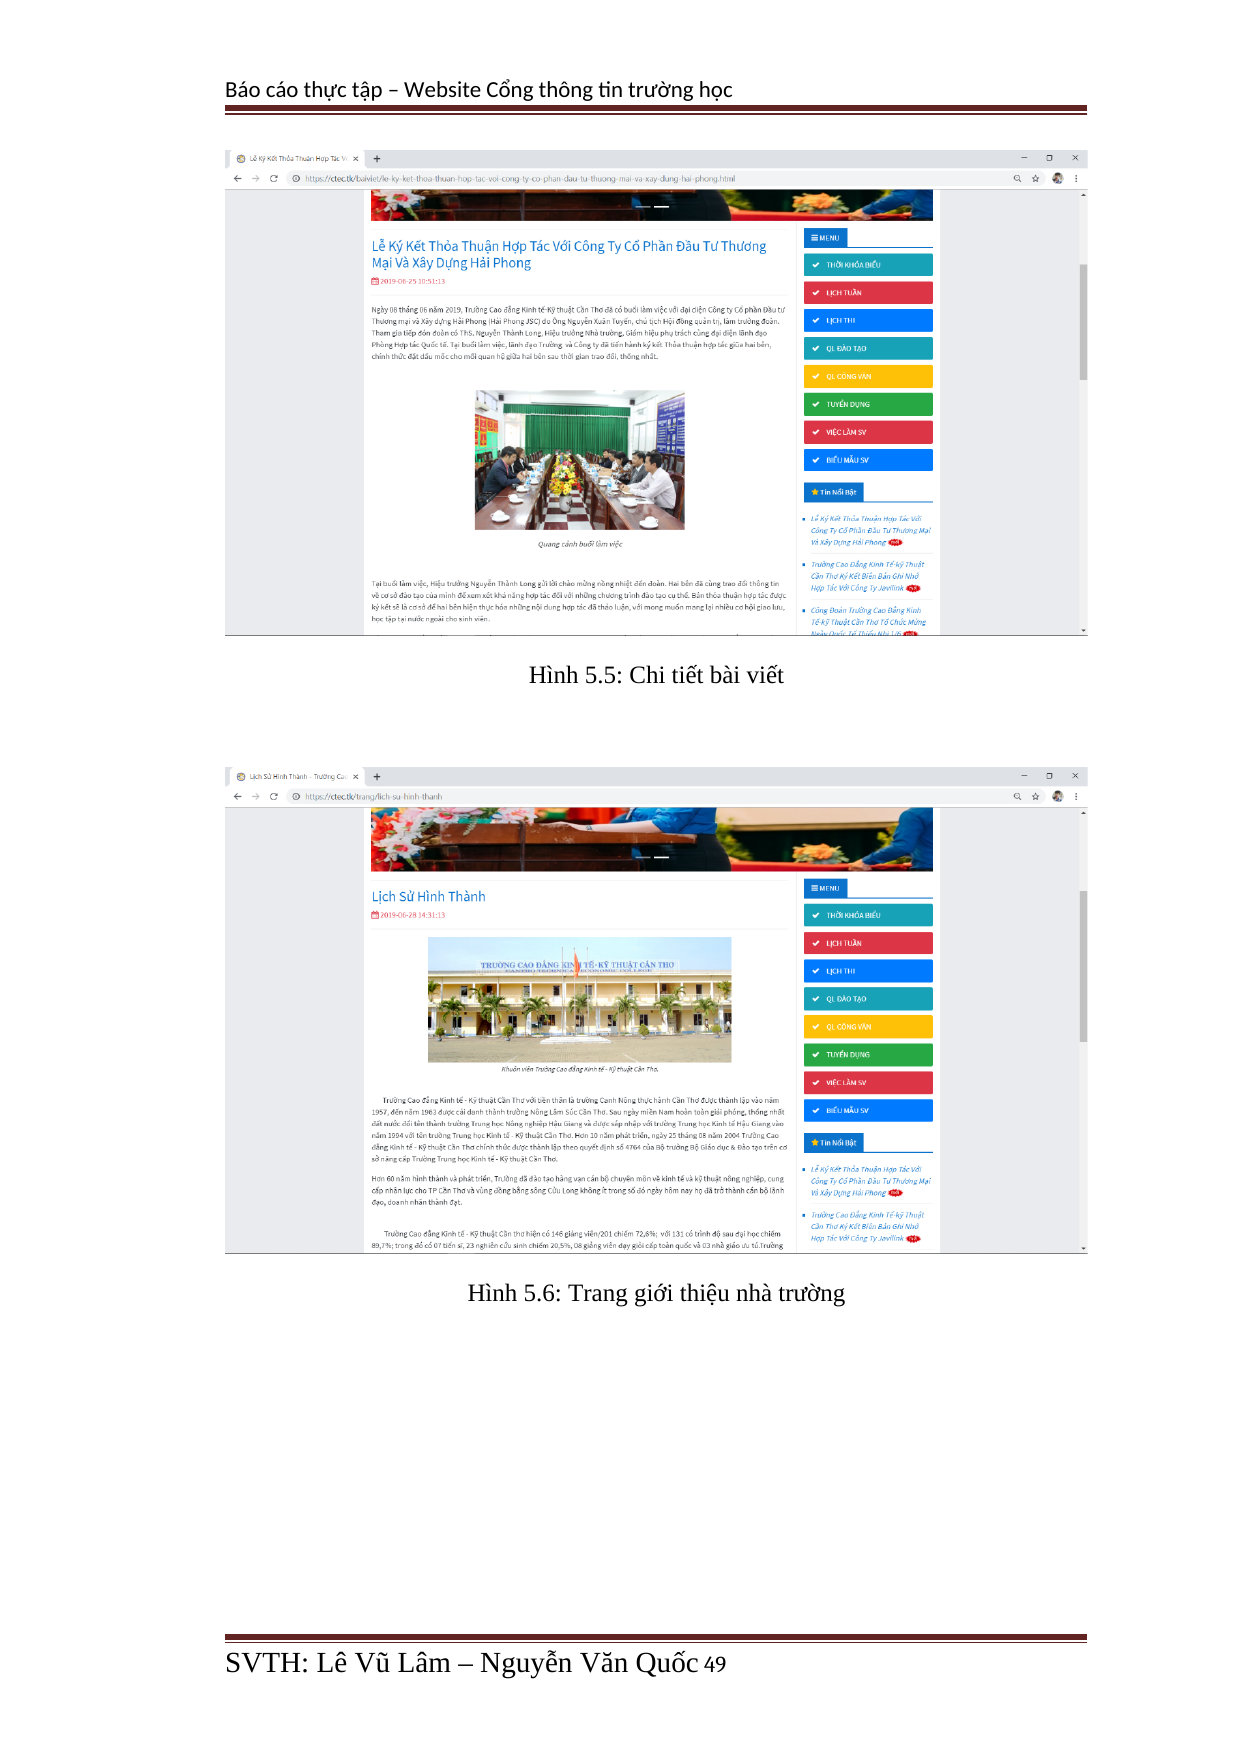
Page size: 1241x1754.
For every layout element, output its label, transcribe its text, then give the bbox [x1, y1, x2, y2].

picture [225, 767, 1088, 1254]
picture [225, 150, 1088, 636]
text Hình 5.5: Chi tiết bài viết [225, 660, 1087, 689]
text Hình 5.6: Trang giới thiệu nhà trường [225, 1278, 1087, 1307]
